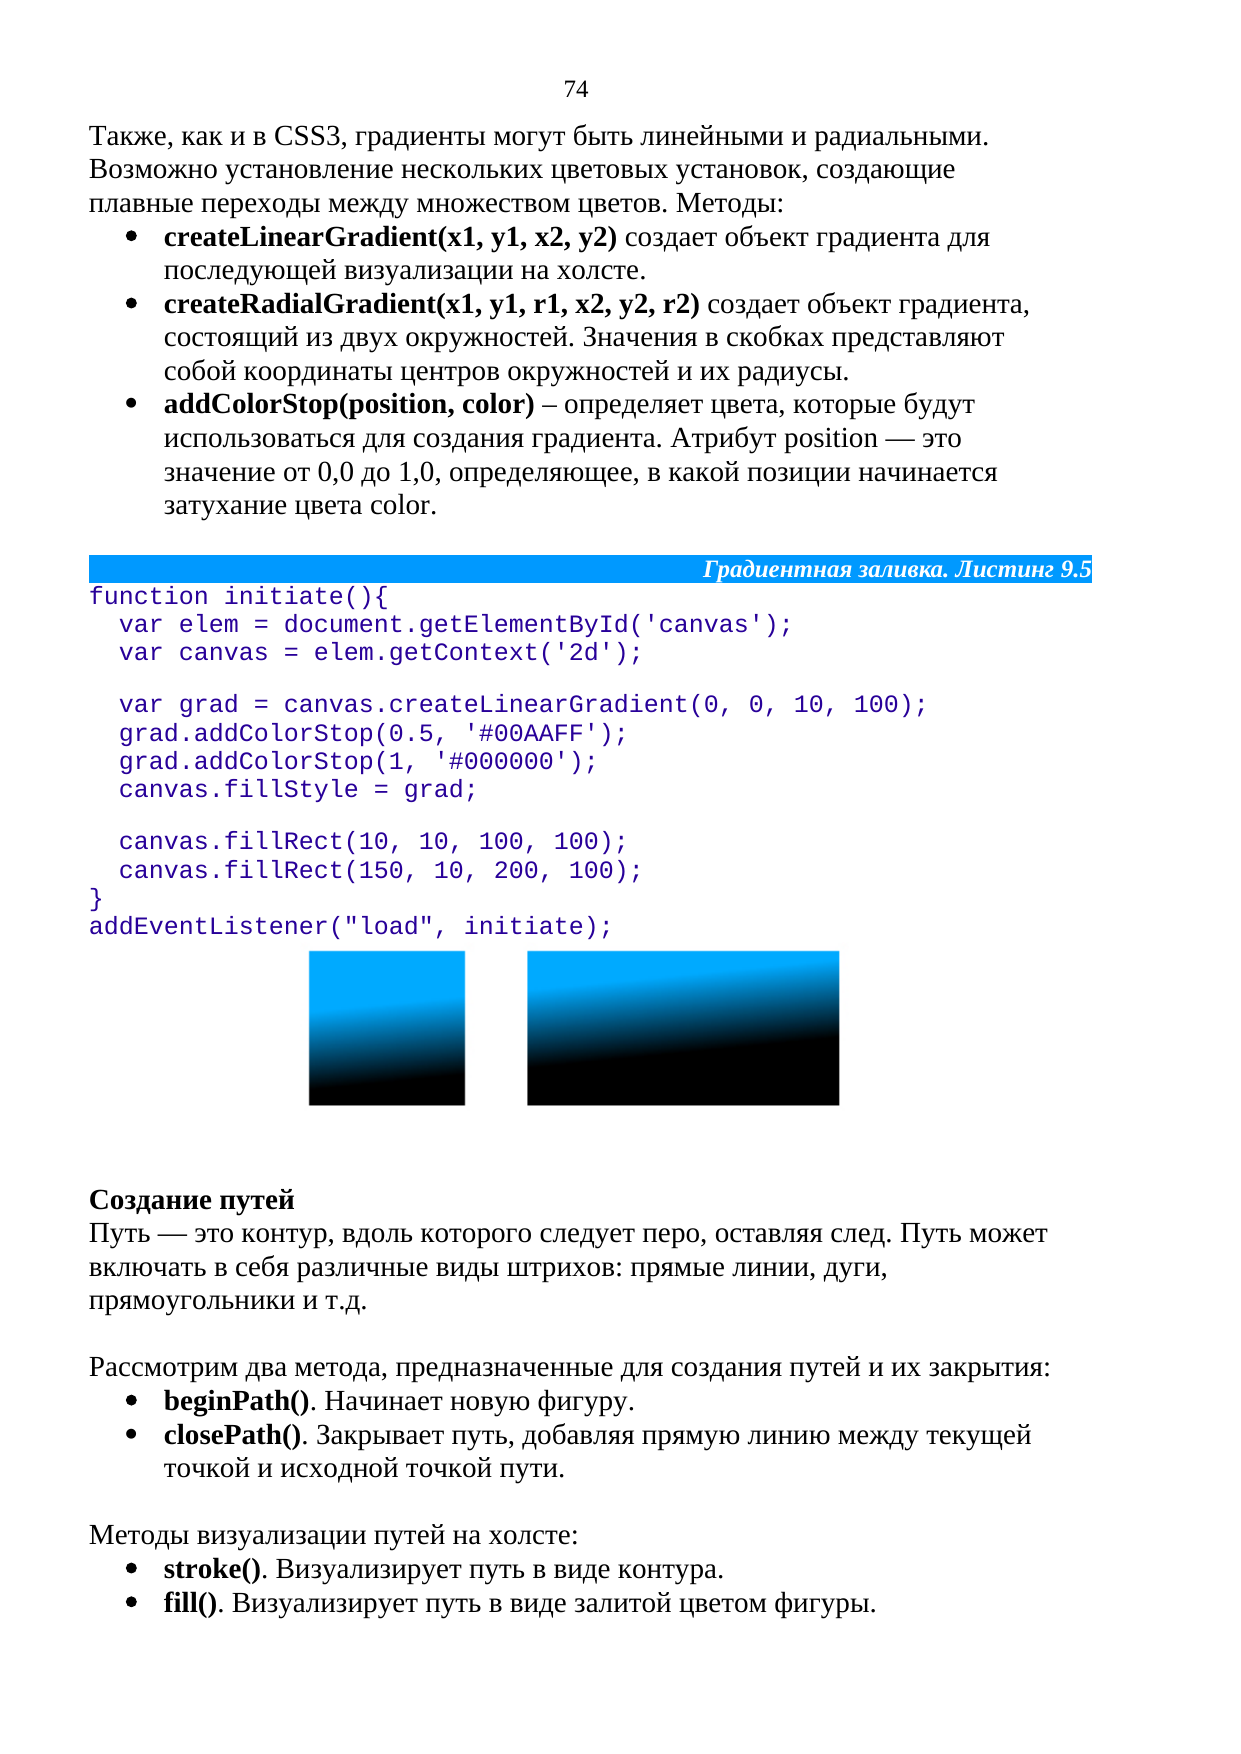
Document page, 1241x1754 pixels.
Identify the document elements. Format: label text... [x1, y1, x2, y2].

list addColorStop(position, color) – определяет цвета, которые будут использоваться для создания градиента. Атрибут position — это значение от 0,0 до 1,0, определяющее, в какой позиции начинается затухание цвета color. [126, 387, 1063, 521]
table_cell function initiate(){ var elem = document.getElementById('canvas'); var canvas = elem.getContext('2d'); var grad = canvas.createLinearGradient(0, 0, 10, 100); grad.addColorStop(0.5, '#00AAFF'); grad.addColorStop(1, '#000000'); canvas.fillStyle = grad; canvas.fillRect(10, 10, 100, 100); canvas.fillRect(150, 10, 200, 100); } addEventListener("load", initiate); [89, 583, 1092, 942]
list createRadialGradient(x1, y1, r1, x2, y2, r2) создает объект градиента, состоящий из двух окружностей. Значения в скобках представляют собой координаты центров окружностей и их радиусы. [126, 286, 1063, 387]
list fill(). Визуализирует путь в виде залитой цветом фигуры. [126, 1585, 1063, 1618]
text Рассмотрим два метода, предназначенные для создания путей и их закрытия: [89, 1349, 1063, 1383]
text Путь — это контур, вдоль которого следует перо, оставляя след. Путь может включать в себя различные виды штрихов: прямые линии, дуги, прямоугольники и т.д. [89, 1215, 1063, 1316]
picture [300, 942, 852, 1115]
text Создание путей [89, 1182, 1063, 1215]
text Методы визуализации путей на холсте: [89, 1517, 1063, 1551]
text Также, как и в CSS3, градиенты могут быть линейными и радиальными. Возможно установление нескольких цветовых установок, создающие плавные переходы между множеством цветов. Методы: [89, 118, 1063, 219]
list stroke(). Визуализирует путь в виде контура. [126, 1551, 1063, 1585]
list beginPath(). Начинает новую фигуру. [126, 1383, 1063, 1417]
list createLinearGradient(x1, y1, x2, y2) создает объект градиента для последующей визуализации на холсте. [126, 219, 1063, 286]
list closePath(). Закрывает путь, добавляя прямую линию между текущей точкой и исходной точкой пути. [126, 1417, 1063, 1484]
table_header Градиентная заливка. Листинг 9.5 [89, 555, 1092, 583]
